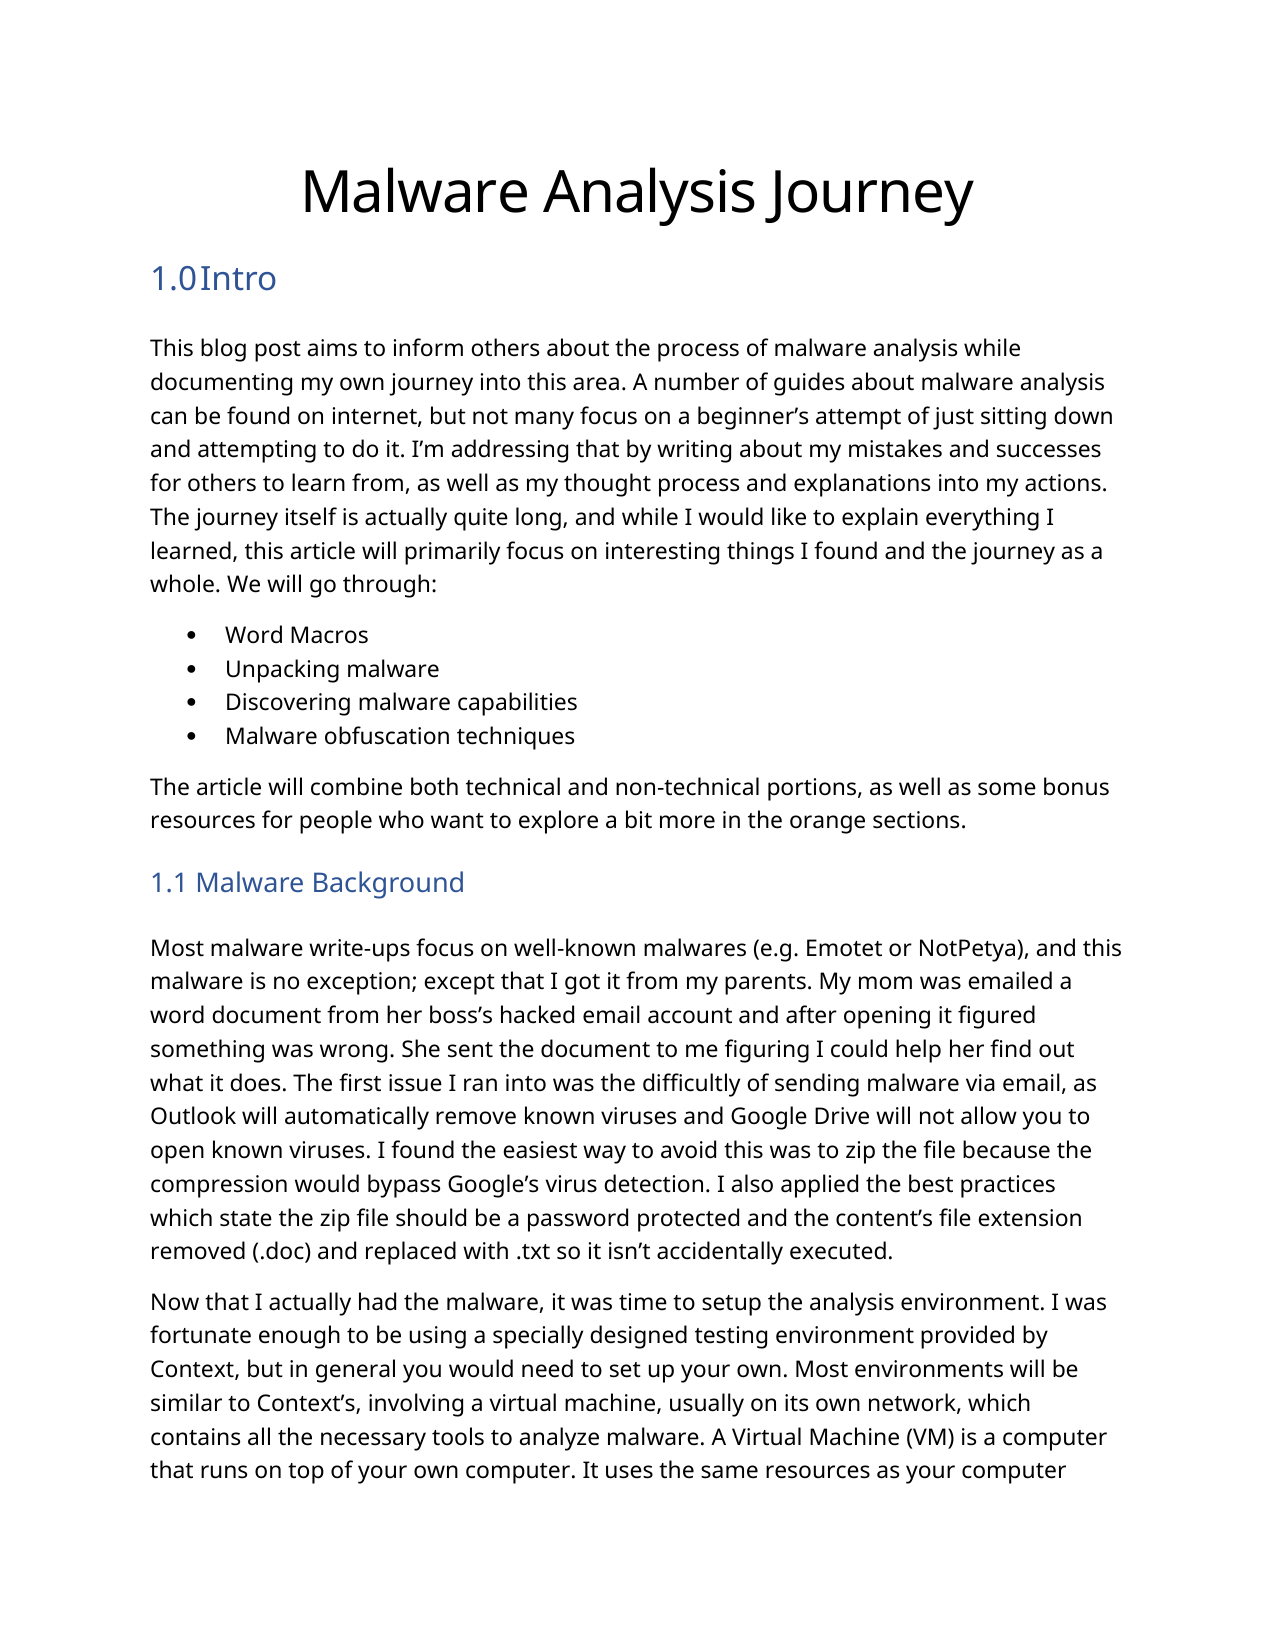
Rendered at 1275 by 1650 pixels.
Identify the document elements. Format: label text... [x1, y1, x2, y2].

text Most malware write-ups focus on well-known malwares (e.g. Emotet or NotPetya), and this malware is no exception; except that I got it from my parents. My mom was emailed a word document from her boss’s hacked email account and after opening it figured something was wrong. She sent the document to me figuring I could help her find out what it does. The first issue I ran into was the difficultly of sending malware via email, as Outlook will automatically remove known viruses and Google Drive will not allow you to open known viruses. I found the easiest way to avoid this was to zip the file because the compression would bypass Google’s virus detection. I also applied the best practices which state the zip file should be a password protected and the content’s file extension removed (.doc) and replaced with .txt so it isn’t accidentally executed. [150, 932, 1125, 1267]
subtitle Intro [150, 254, 1125, 300]
list Malware obfuscation techniques [187, 720, 1125, 751]
subtitle 1.1 Malware Background [150, 863, 1125, 900]
text Malware Analysis Journey [150, 150, 1125, 229]
text This blog post aims to inform others about the process of malware analysis while documenting my own journey into this area. A number of guides about malware analysis can be found on internet, but not many focus on a beginner’s attempt of just sitting down and attempting to do it. I’m addressing that by writing about my mistakes and successes for others to learn from, as well as my thought process and explanations into my actions. The journey itself is actually quite long, and while I would like to explain everything I learned, this article will primarily focus on interesting things I found and the journey as a whole. We will go through: [150, 332, 1125, 600]
text The article will combine both technical and non-technical portions, as well as some bonus resources for people who want to explore a bit more in the orange sections. [150, 771, 1125, 836]
list Word Macros [187, 619, 1125, 650]
list Unpacking malware [187, 653, 1125, 684]
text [150, 1286, 1125, 1486]
list Discovering malware capabilities [187, 686, 1125, 718]
